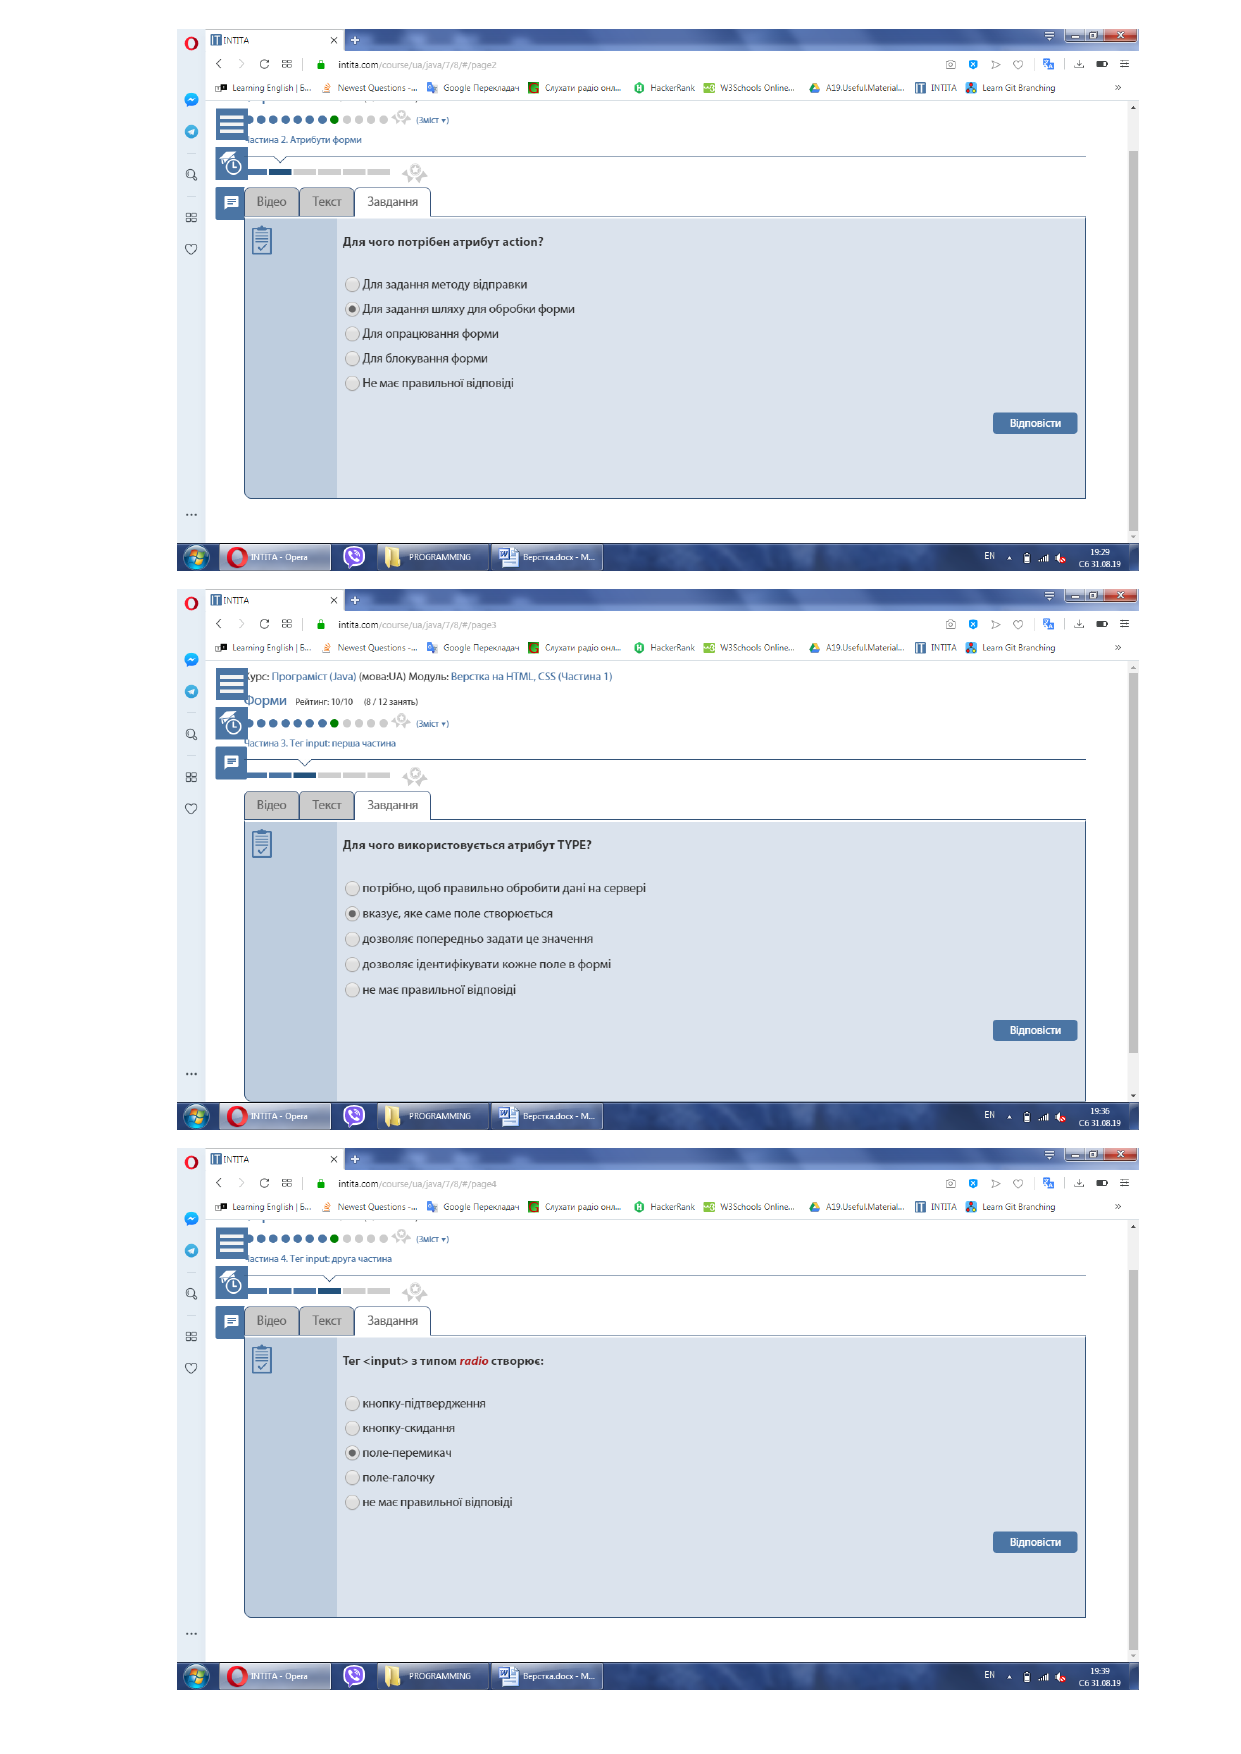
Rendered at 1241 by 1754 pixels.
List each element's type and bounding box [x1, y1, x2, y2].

picture [177, 1148, 1139, 1690]
picture [177, 589, 1139, 1130]
picture [177, 29, 1139, 571]
